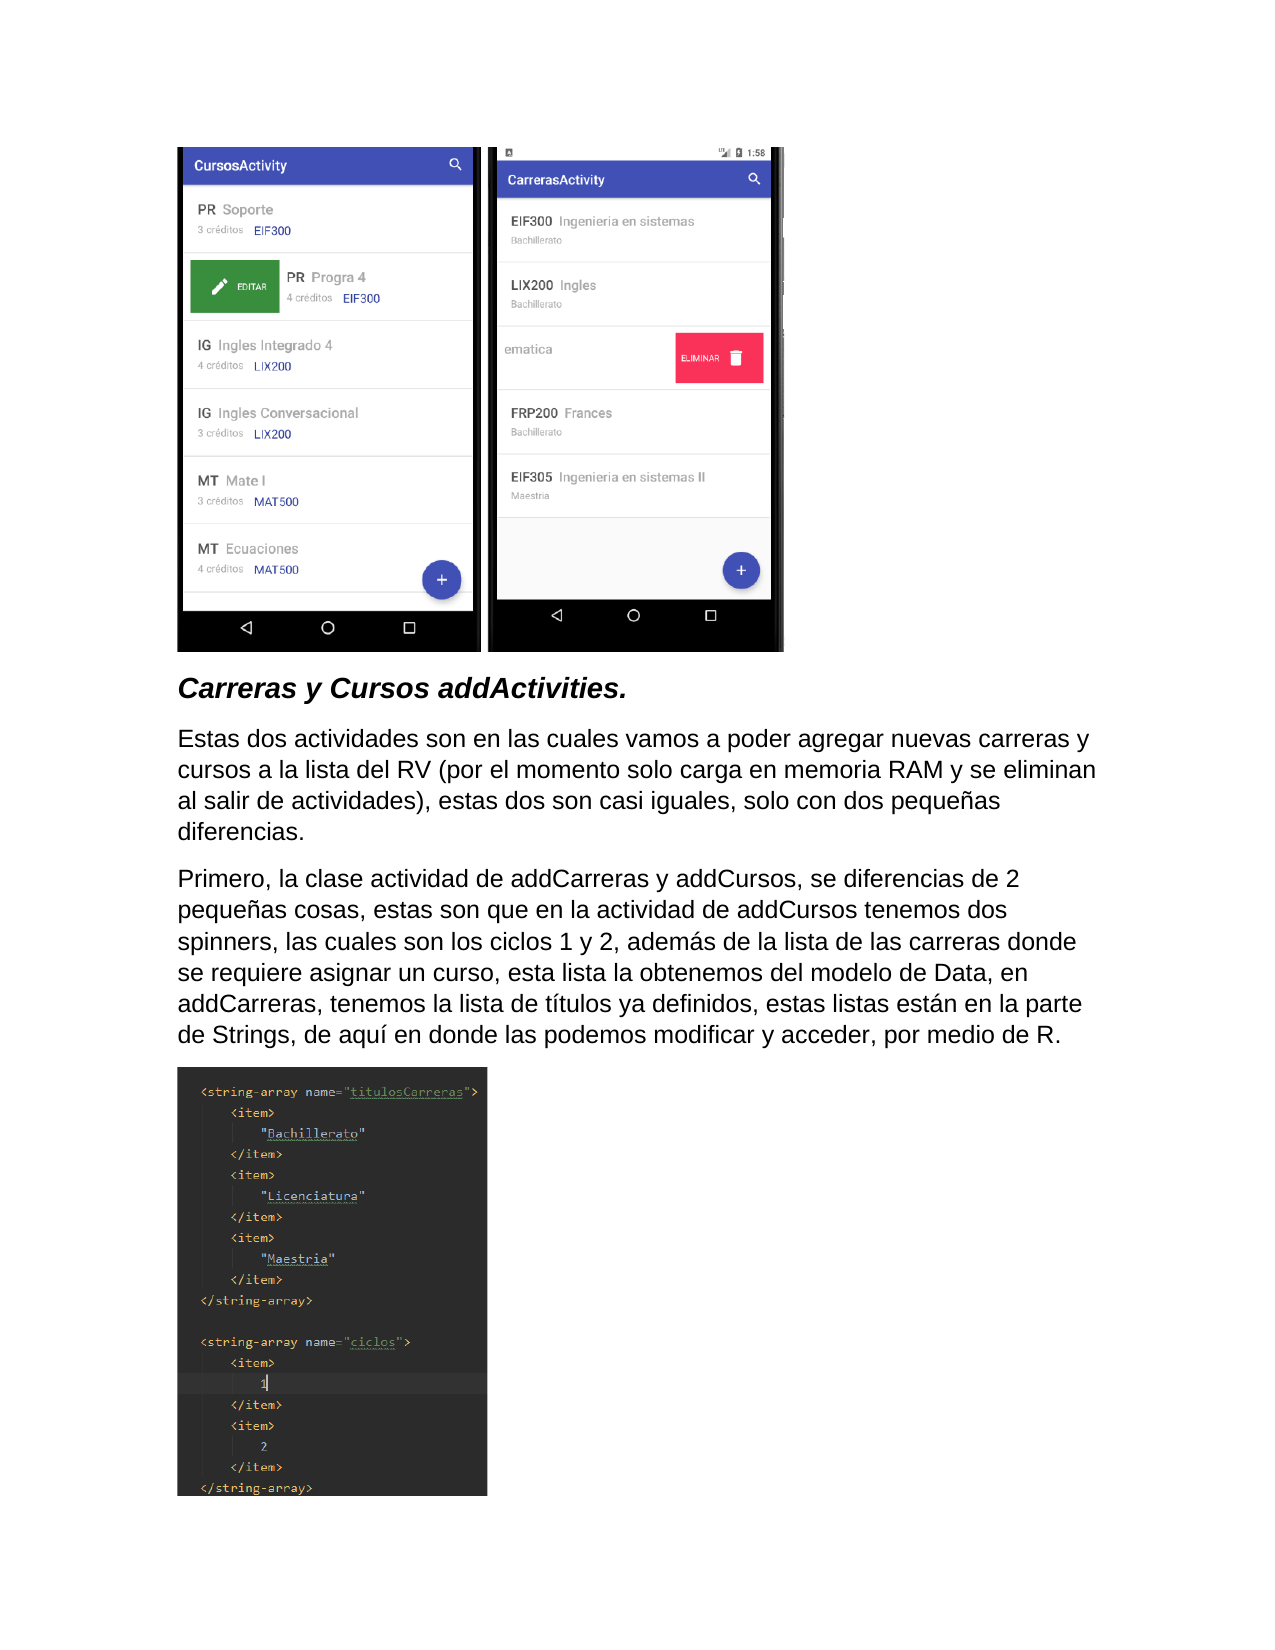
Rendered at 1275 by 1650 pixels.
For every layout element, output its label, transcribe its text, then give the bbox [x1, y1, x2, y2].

text Primero, la clase actividad de addCarreras y addCursos, se diferencias de 2 pequeñas cosas, estas son que en la actividad de addCursos tenemos dos spinners, las cuales son los ciclos 1 y 2, además de la lista de las carreras donde se requiere asignar un curso, esta lista la obtenemos del modelo de Data, en addCarreras, tenemos la lista de títulos ya definidos, estas listas están en la parte de Strings, de aquí en donde las podemos modificar y acceder, por medio de R. [177, 864, 1098, 1048]
picture [487, 147, 785, 652]
text Estas dos actividades son en las cuales vamos a poder agregar nuevas carreras y cursos a la lista del RV (por el momento solo carga en memoria RAM y se eliminan al salir de actividades), estas dos son casi iguales, solo con dos pequeñas diferencias. [177, 723, 1098, 845]
picture [177, 147, 481, 652]
picture [177, 1067, 488, 1496]
text Carreras y Cursos addActivities. [177, 671, 1098, 704]
